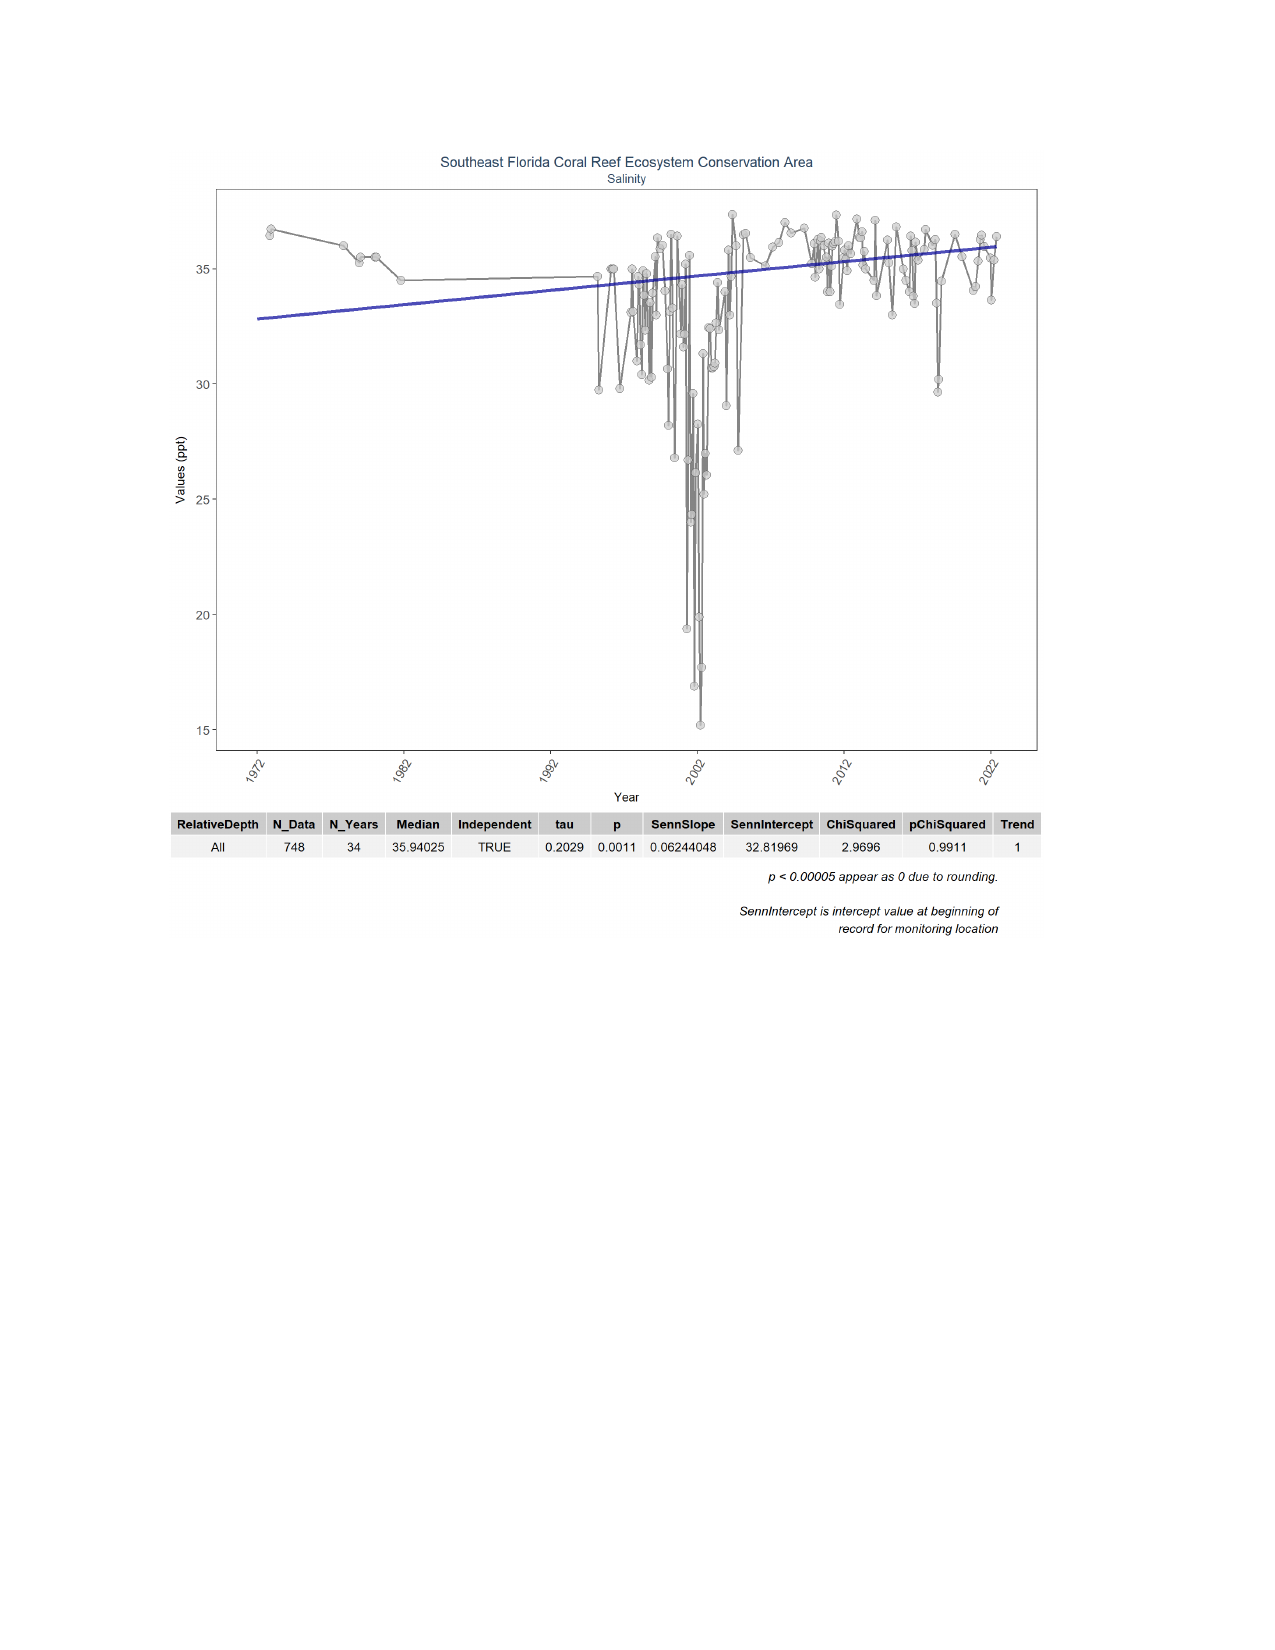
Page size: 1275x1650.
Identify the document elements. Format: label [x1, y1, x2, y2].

picture [168, 150, 1044, 938]
